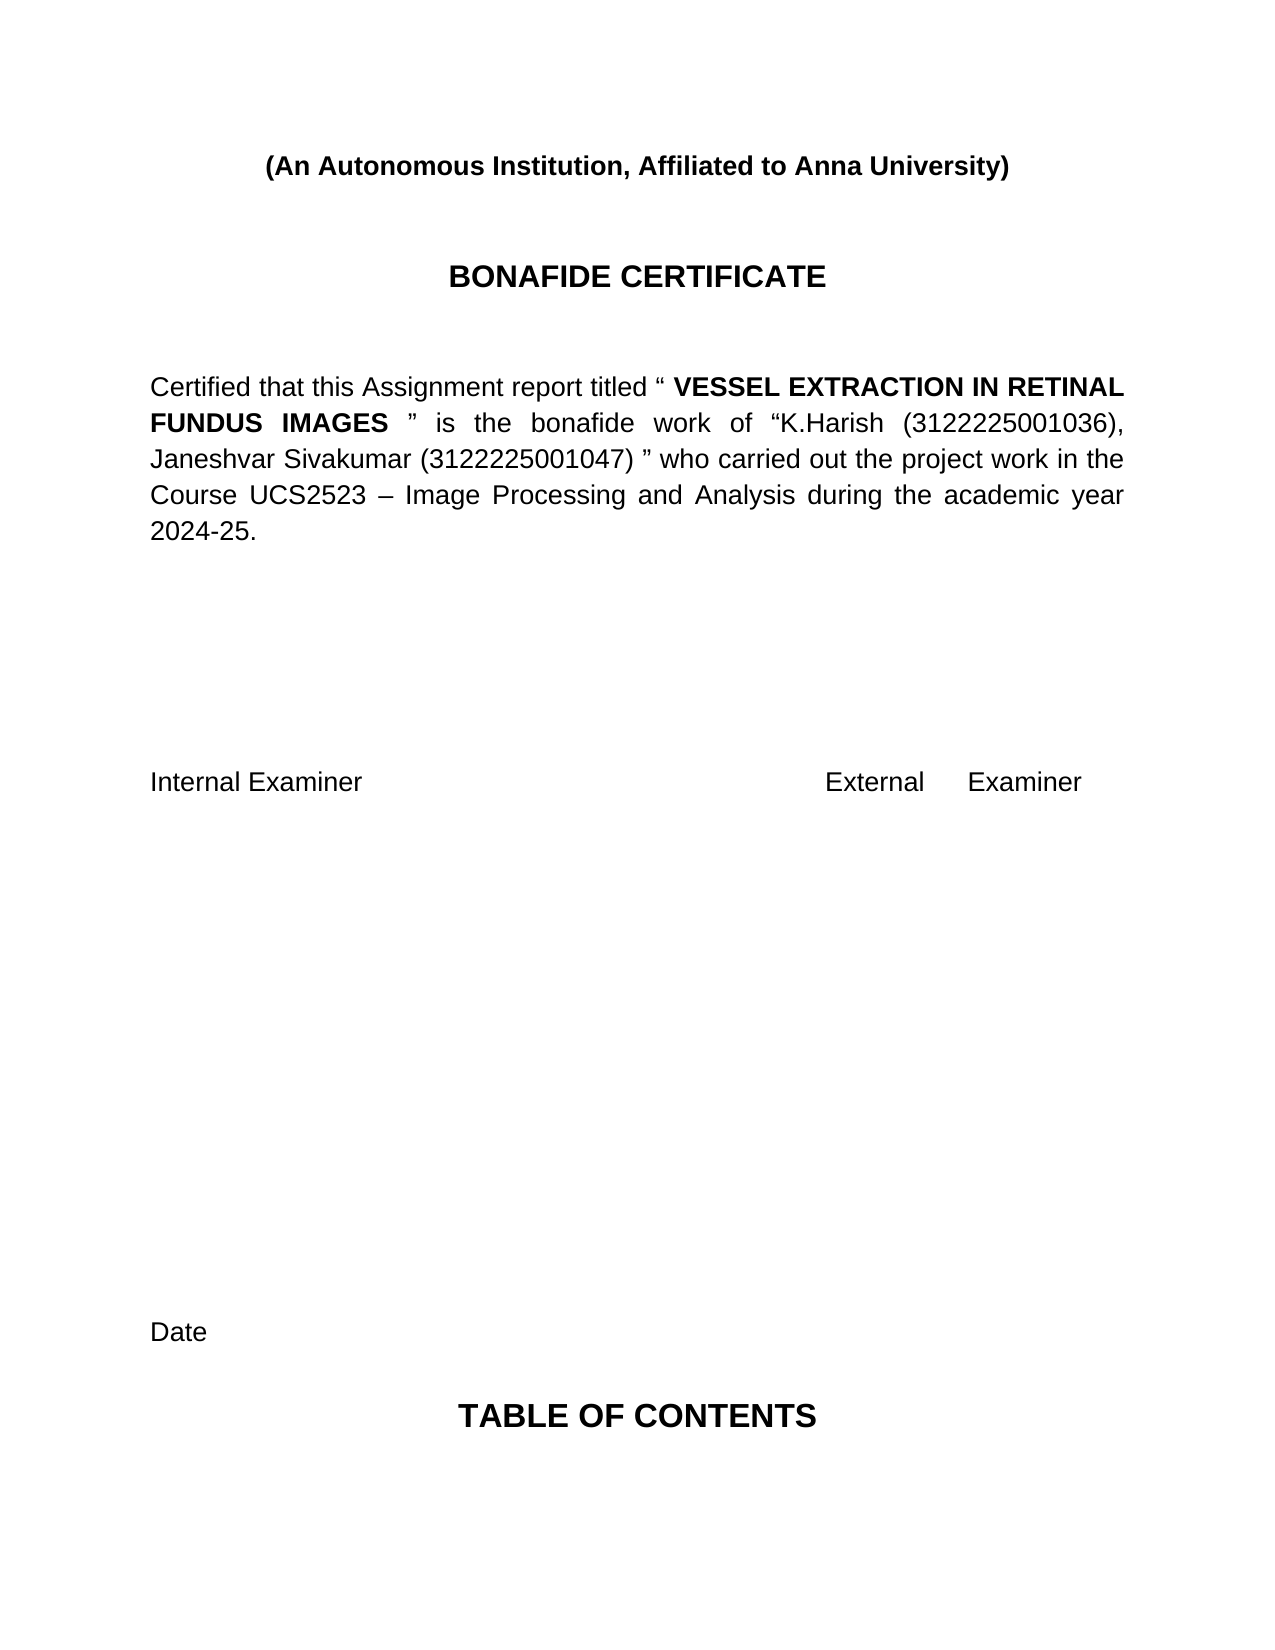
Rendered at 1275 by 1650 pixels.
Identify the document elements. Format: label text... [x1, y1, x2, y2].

text (An Autonomous Institution, Affiliated to Anna University) [150, 150, 1125, 181]
text Internal Examiner External Examiner [150, 766, 1125, 828]
text TABLE OF CONTENTS [150, 1396, 1125, 1435]
text Certified that this Assignment report titled “ VESSEL EXTRACTION IN RETINAL FUNDUS IMAGES ” is the bonafide work of “K.Harish (3122225001036), Janeshvar Sivakumar (3122225001047) ” who carried out the project work in the Course UCS2523 – Image Processing and Analysis during the academic year 2024-25. [150, 371, 1125, 546]
text BONAFIDE CERTIFICATE [150, 258, 1125, 294]
text Date [150, 1316, 1125, 1347]
